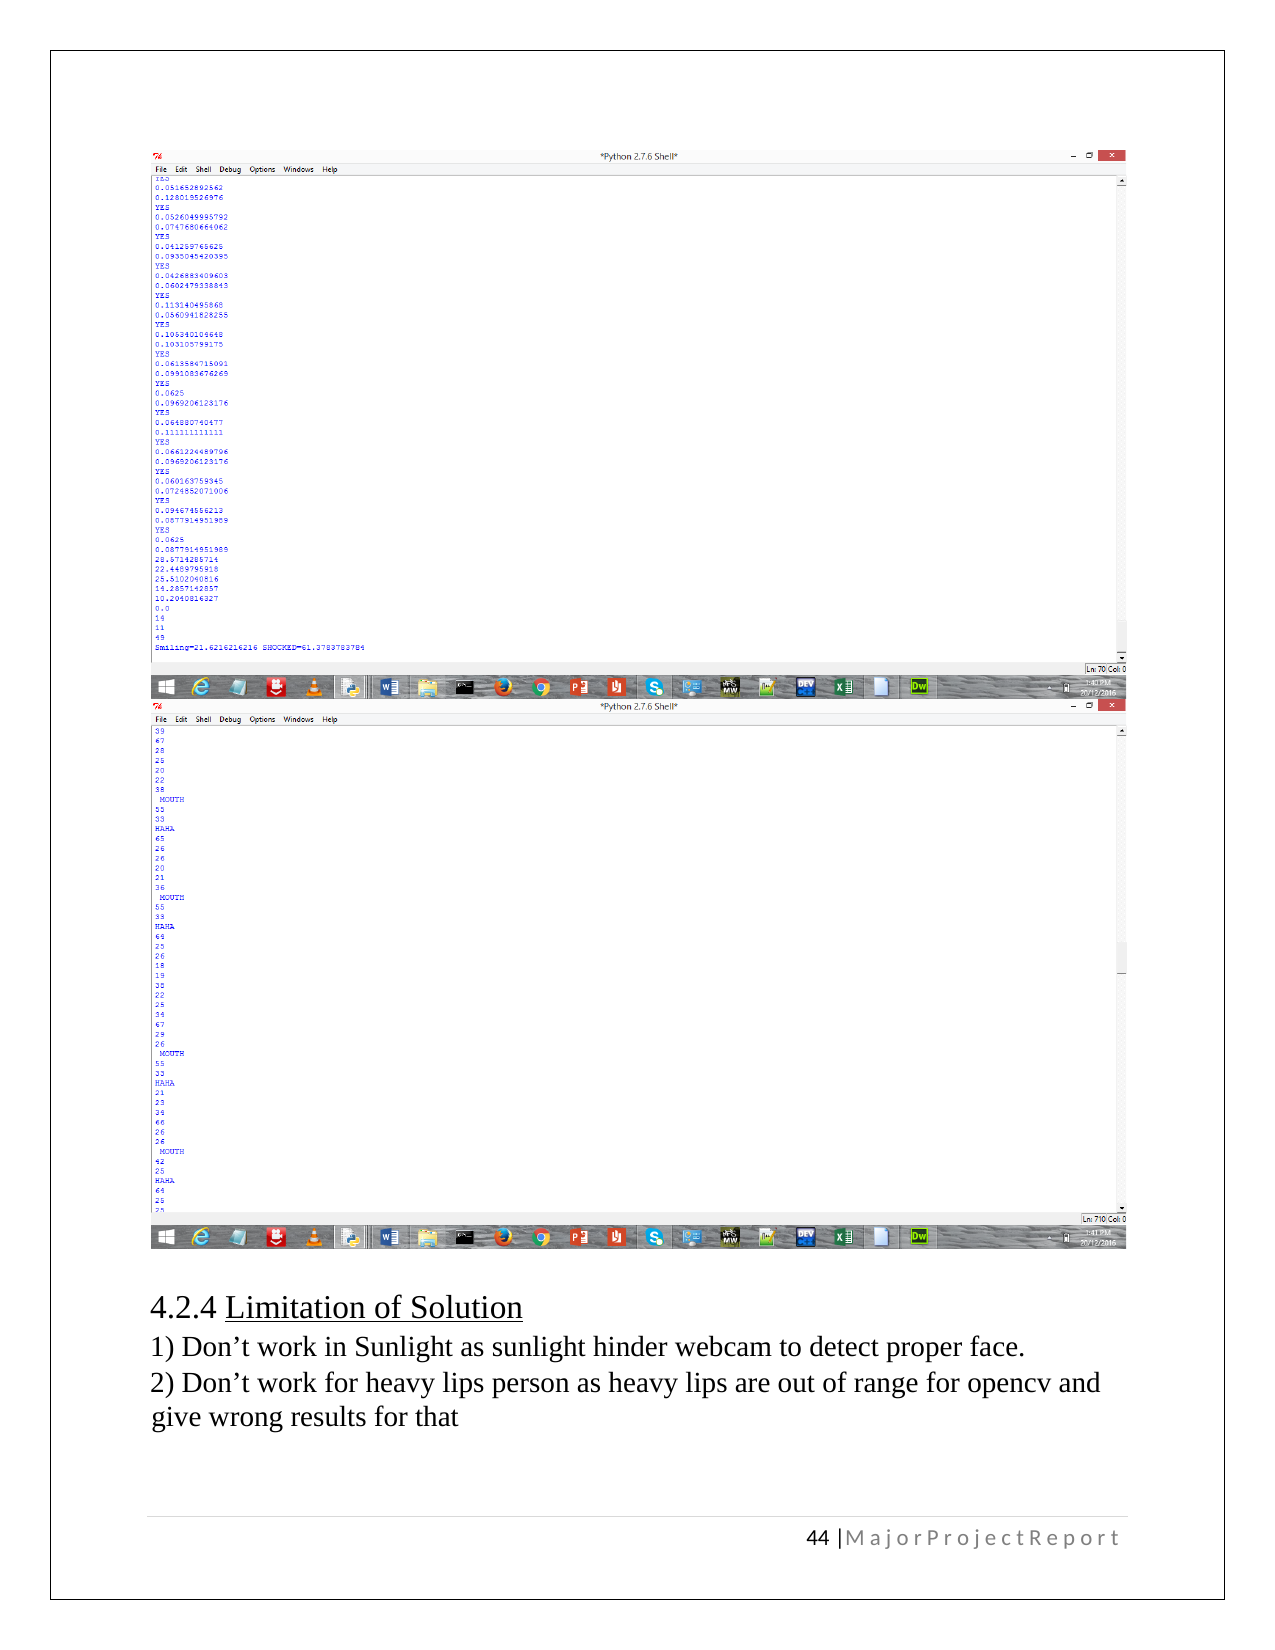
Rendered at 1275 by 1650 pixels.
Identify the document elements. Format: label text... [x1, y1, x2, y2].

picture [151, 150, 1127, 1249]
text 4.2.4 Limitation of Solution [150, 1287, 1124, 1326]
text 2) Don’t work for heavy lips person as heavy lips are out of range for opencv and give wrong results for that [150, 1365, 1124, 1433]
text 1) Don’t work in Sunlight as sunlight hinder webcam to detect proper face. [150, 1329, 1124, 1362]
